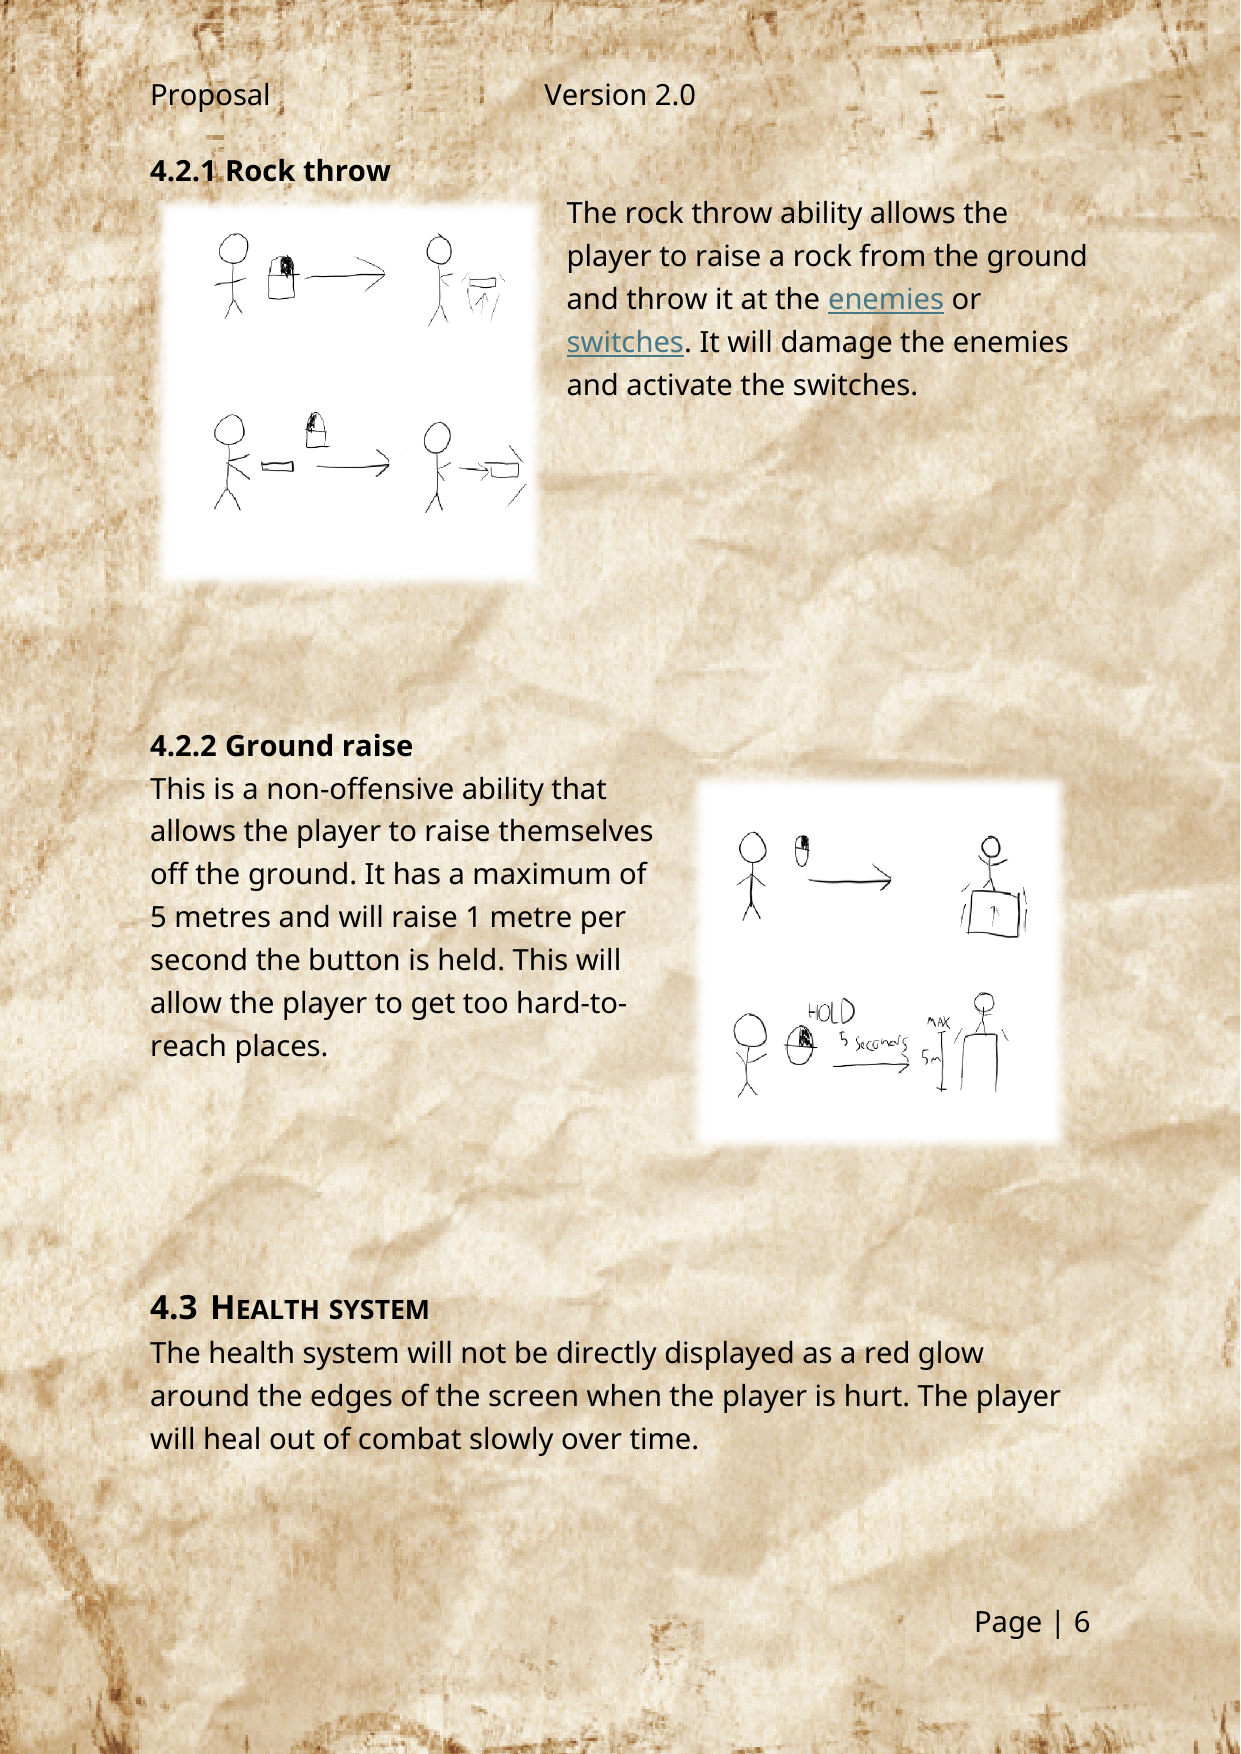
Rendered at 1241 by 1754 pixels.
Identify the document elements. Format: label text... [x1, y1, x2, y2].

subtitle Health system [150, 1283, 1090, 1329]
picture [0, 0, 1241, 1754]
text The rock throw ability allows the player to raise a rock from the ground and throw it at the enemies or switches. It will damage the enemies and activate the switches. [150, 193, 1090, 404]
subtitle Ground raise [150, 725, 1090, 765]
text This is a non-offensive ability that allows the player to raise themselves off the ground. It has a maximum of 5 metres and will raise 1 metre per second the button is held. This will allow the player to get too hard-to-reach places. [150, 768, 1090, 1064]
subtitle Rock throw [150, 150, 1090, 190]
text The health system will not be directly displayed as a red glow around the edges of the screen when the player is hurt. The player will heal out of combat slowly over time. [150, 1332, 1090, 1458]
